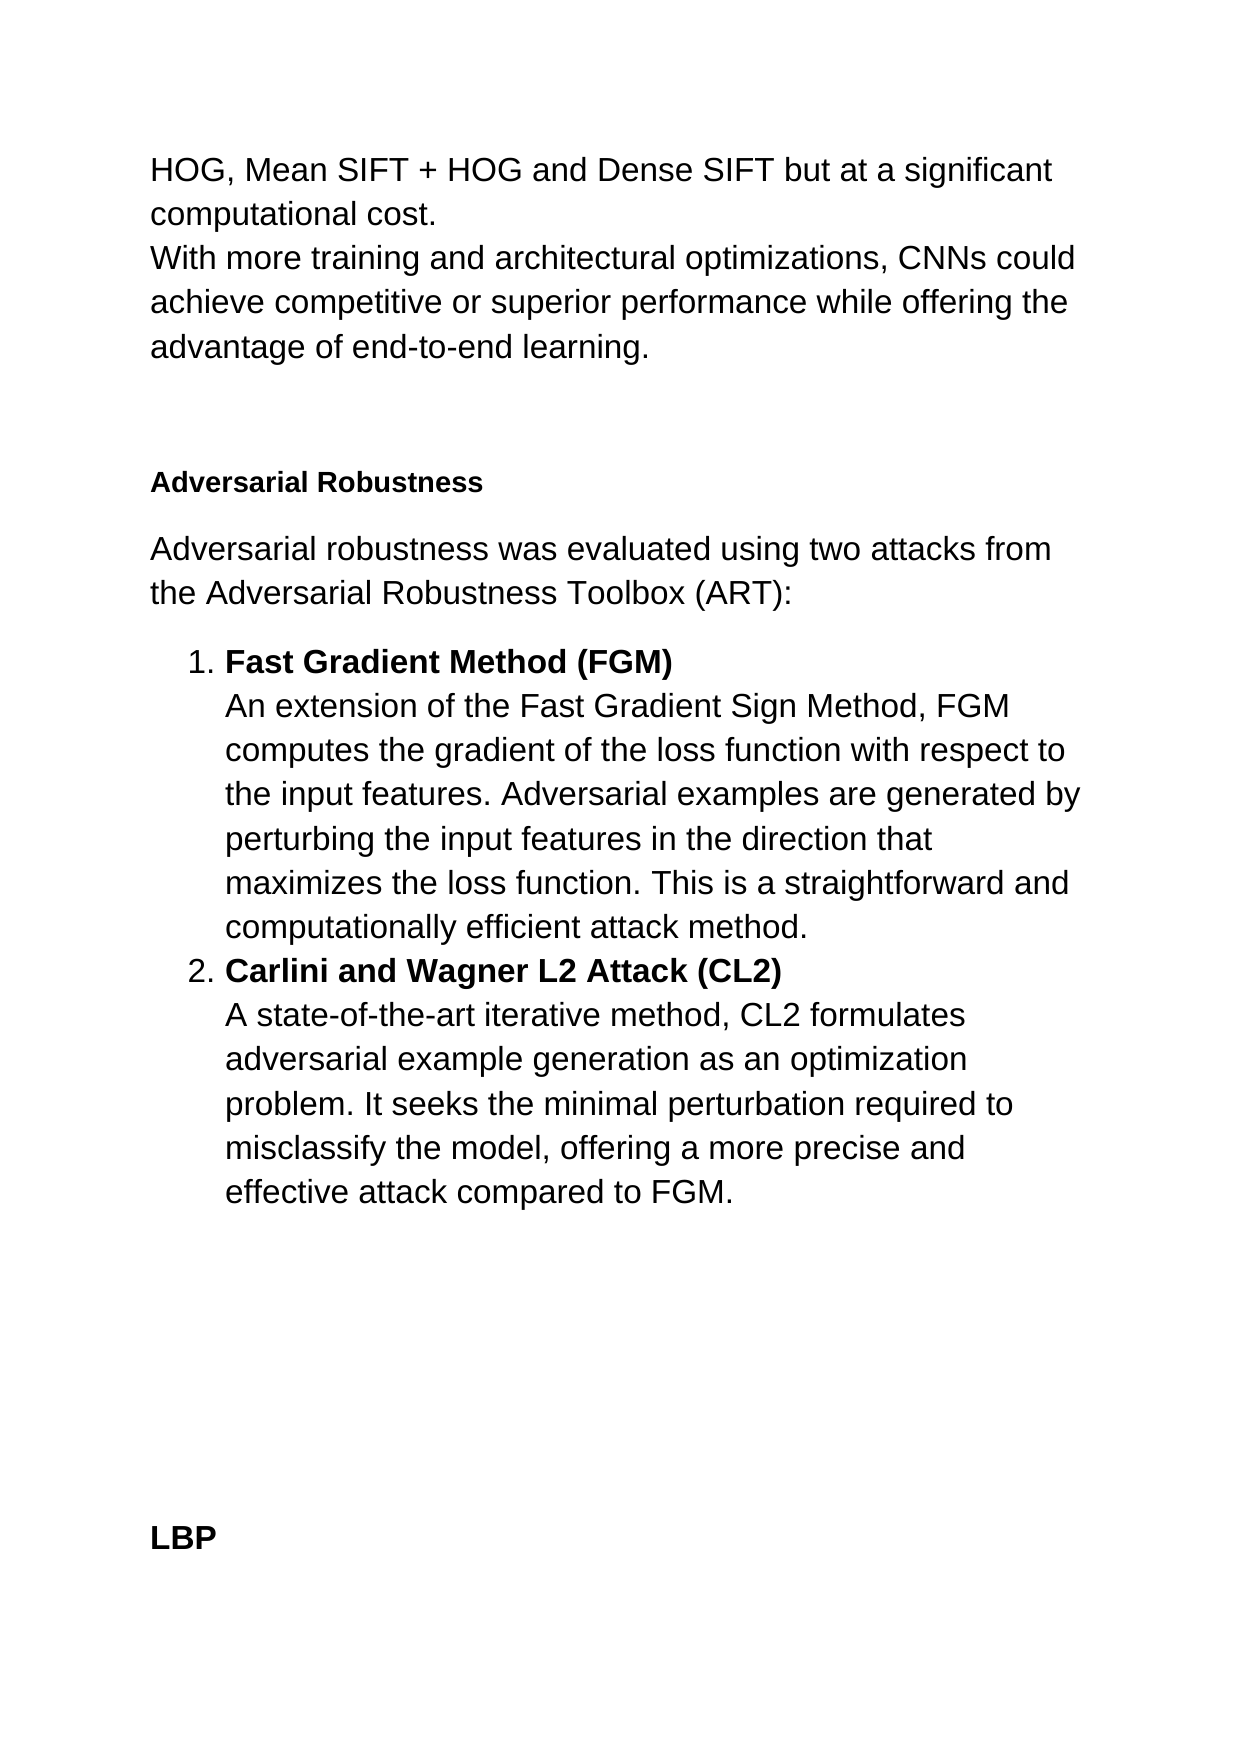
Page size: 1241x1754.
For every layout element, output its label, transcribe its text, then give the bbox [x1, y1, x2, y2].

list Fast Gradient Method (FGM) An extension of the Fast Gradient Sign Method, FGM computes the gradient of the loss function with respect to the input features. Adversarial examples are generated by perturbing the input features in the direction that maximizes the loss function. This is a straightforward and computationally efficient attack method. [187, 642, 1090, 945]
text Adversarial robustness was evaluated using two attacks from the Adversarial Robustness Toolbox (ART): [150, 528, 1090, 611]
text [150, 150, 1090, 365]
text Adversarial Robustness [150, 465, 1090, 498]
text LBP [150, 1518, 1090, 1556]
list Carlini and Wagner L2 Attack (CL2) A state-of-the-art iterative method, CL2 formulates adversarial example generation as an optimization problem. It seeks the minimal perturbation required to misclassify the model, offering a more precise and effective attack compared to FGM. [187, 951, 1090, 1210]
